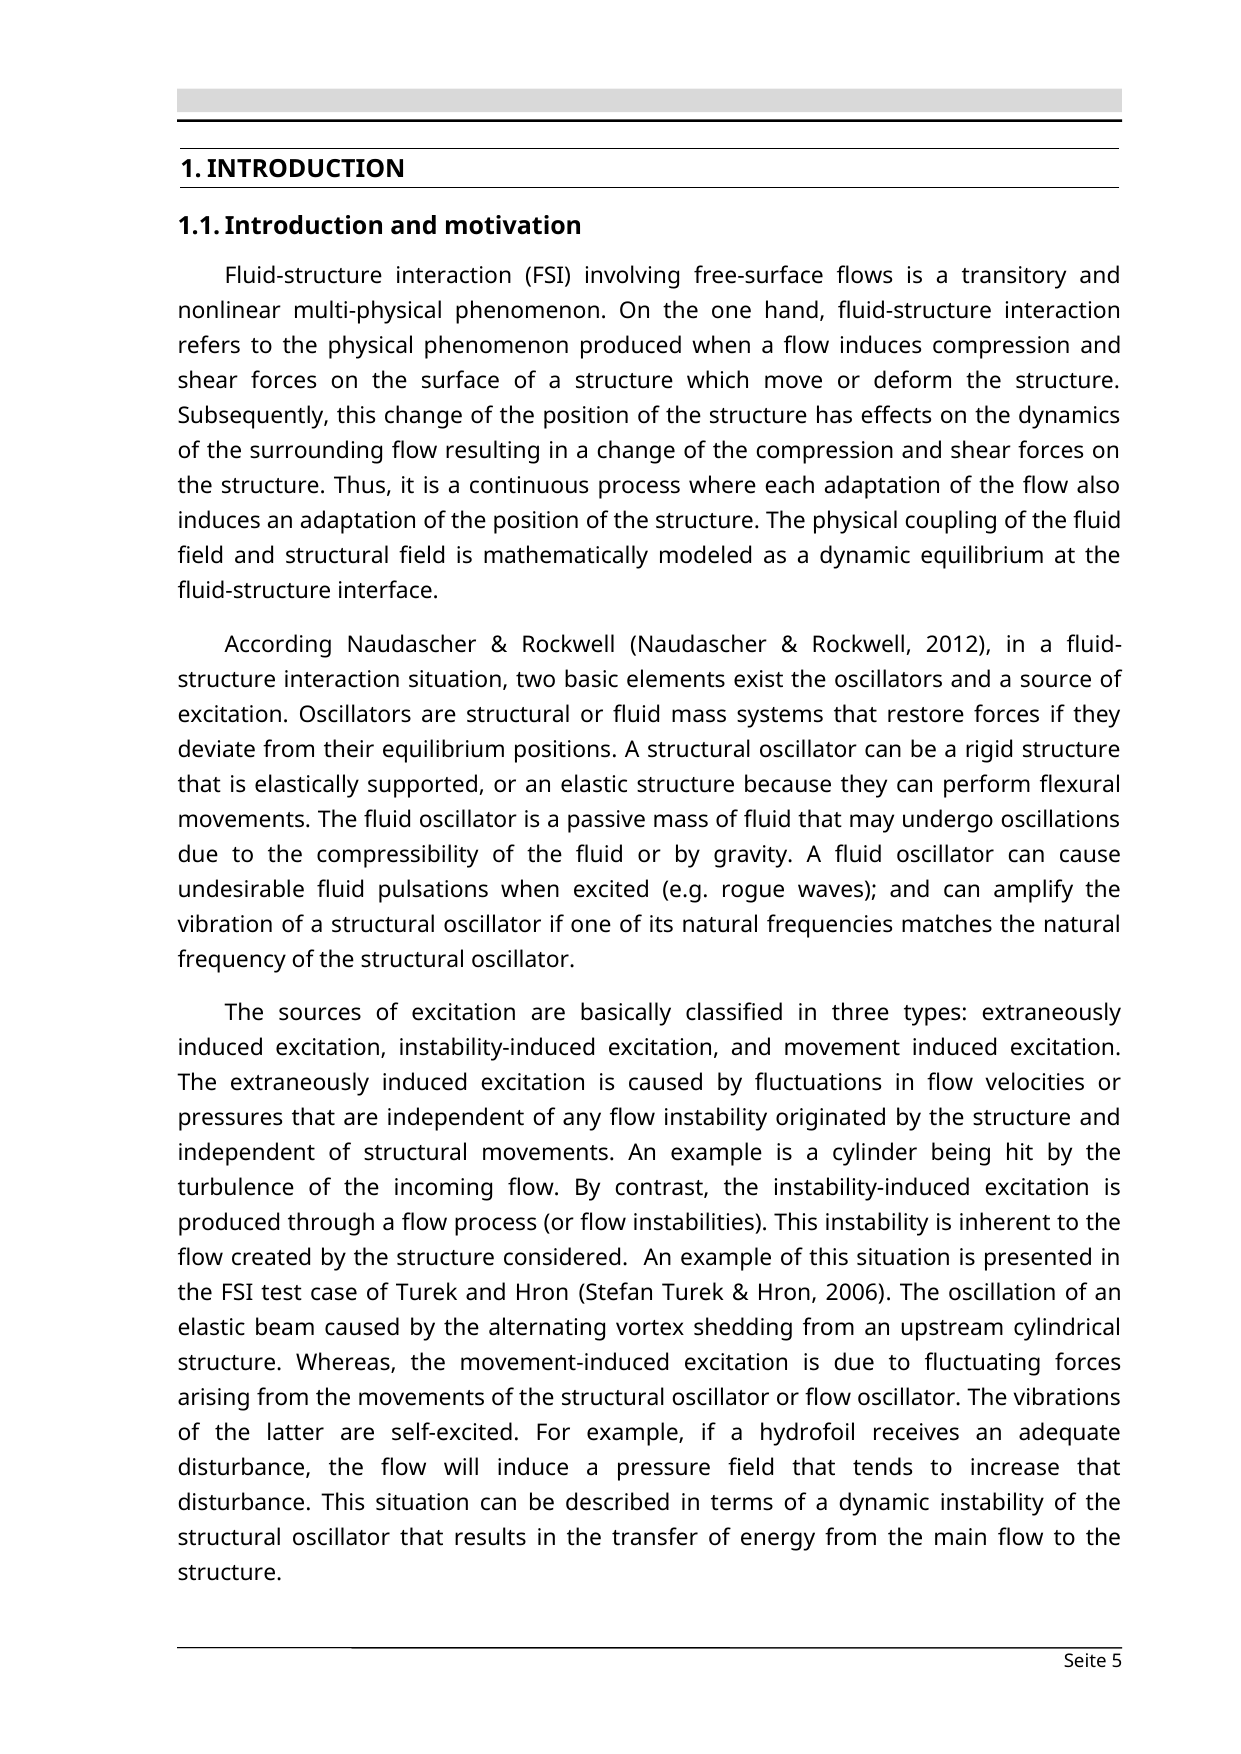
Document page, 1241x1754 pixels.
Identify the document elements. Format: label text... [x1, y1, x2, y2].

subtitle INTRODUCTION [180, 149, 1119, 187]
text According Naudascher & Rockwell (Naudascher & Rockwell, 2012), in a fluid-structure interaction situation, two basic elements exist the oscillators and a source of excitation. Oscillators are structural or fluid mass systems that restore forces if they deviate from their equilibrium positions. A structural oscillator can be a rigid structure that is elastically supported, or an elastic structure because they can perform flexural movements. The fluid oscillator is a passive mass of fluid that may undergo oscillations due to the compressibility of the fluid or by gravity. A fluid oscillator can cause undesirable fluid pulsations when excited (e.g. rogue waves); and can amplify the vibration of a structural oscillator if one of its natural frequencies matches the natural frequency of the structural oscillator. [177, 627, 1122, 974]
text The sources of excitation are basically classified in three types: extraneously induced excitation, instability-induced excitation, and movement induced excitation. The extraneously induced excitation is caused by fluctuations in flow velocities or pressures that are independent of any flow instability originated by the structure and independent of structural movements. An example is a cylinder being hit by the turbulence of the incoming flow. By contrast, the instability-induced excitation is produced through a flow process (or flow instabilities). This instability is inherent to the flow created by the structure considered. An example of this situation is presented in the FSI test case of Turek and Hron (Stefan Turek & Hron, 2006). The oscillation of an elastic beam caused by the alternating vortex shedding from an upstream cylindrical structure. Whereas, the movement-induced excitation is due to fluctuating forces arising from the movements of the structural oscillator or flow oscillator. The vibrations of the latter are self-excited. For example, if a hydrofoil receives an adequate disturbance, the flow will induce a pressure field that tends to increase that disturbance. This situation can be described in terms of a dynamic instability of the structural oscillator that results in the transfer of energy from the main flow to the structure. [177, 996, 1122, 1587]
text Fluid-structure interaction (FSI) involving free-surface flows is a transitory and nonlinear multi-physical phenomenon. On the one hand, fluid-structure interaction refers to the physical phenomenon produced when a flow induces compression and shear forces on the surface of a structure which move or deform the structure. Subsequently, this change of the position of the structure has effects on the dynamics of the surrounding flow resulting in a change of the compression and shear forces on the structure. Thus, it is a continuous process where each adaptation of the flow also induces an adaptation of the position of the structure. The physical coupling of the fluid field and structural field is mathematically modeled as a dynamic equilibrium at the fluid-structure interface. [177, 259, 1122, 605]
subtitle Introduction and motivation [177, 211, 1122, 240]
